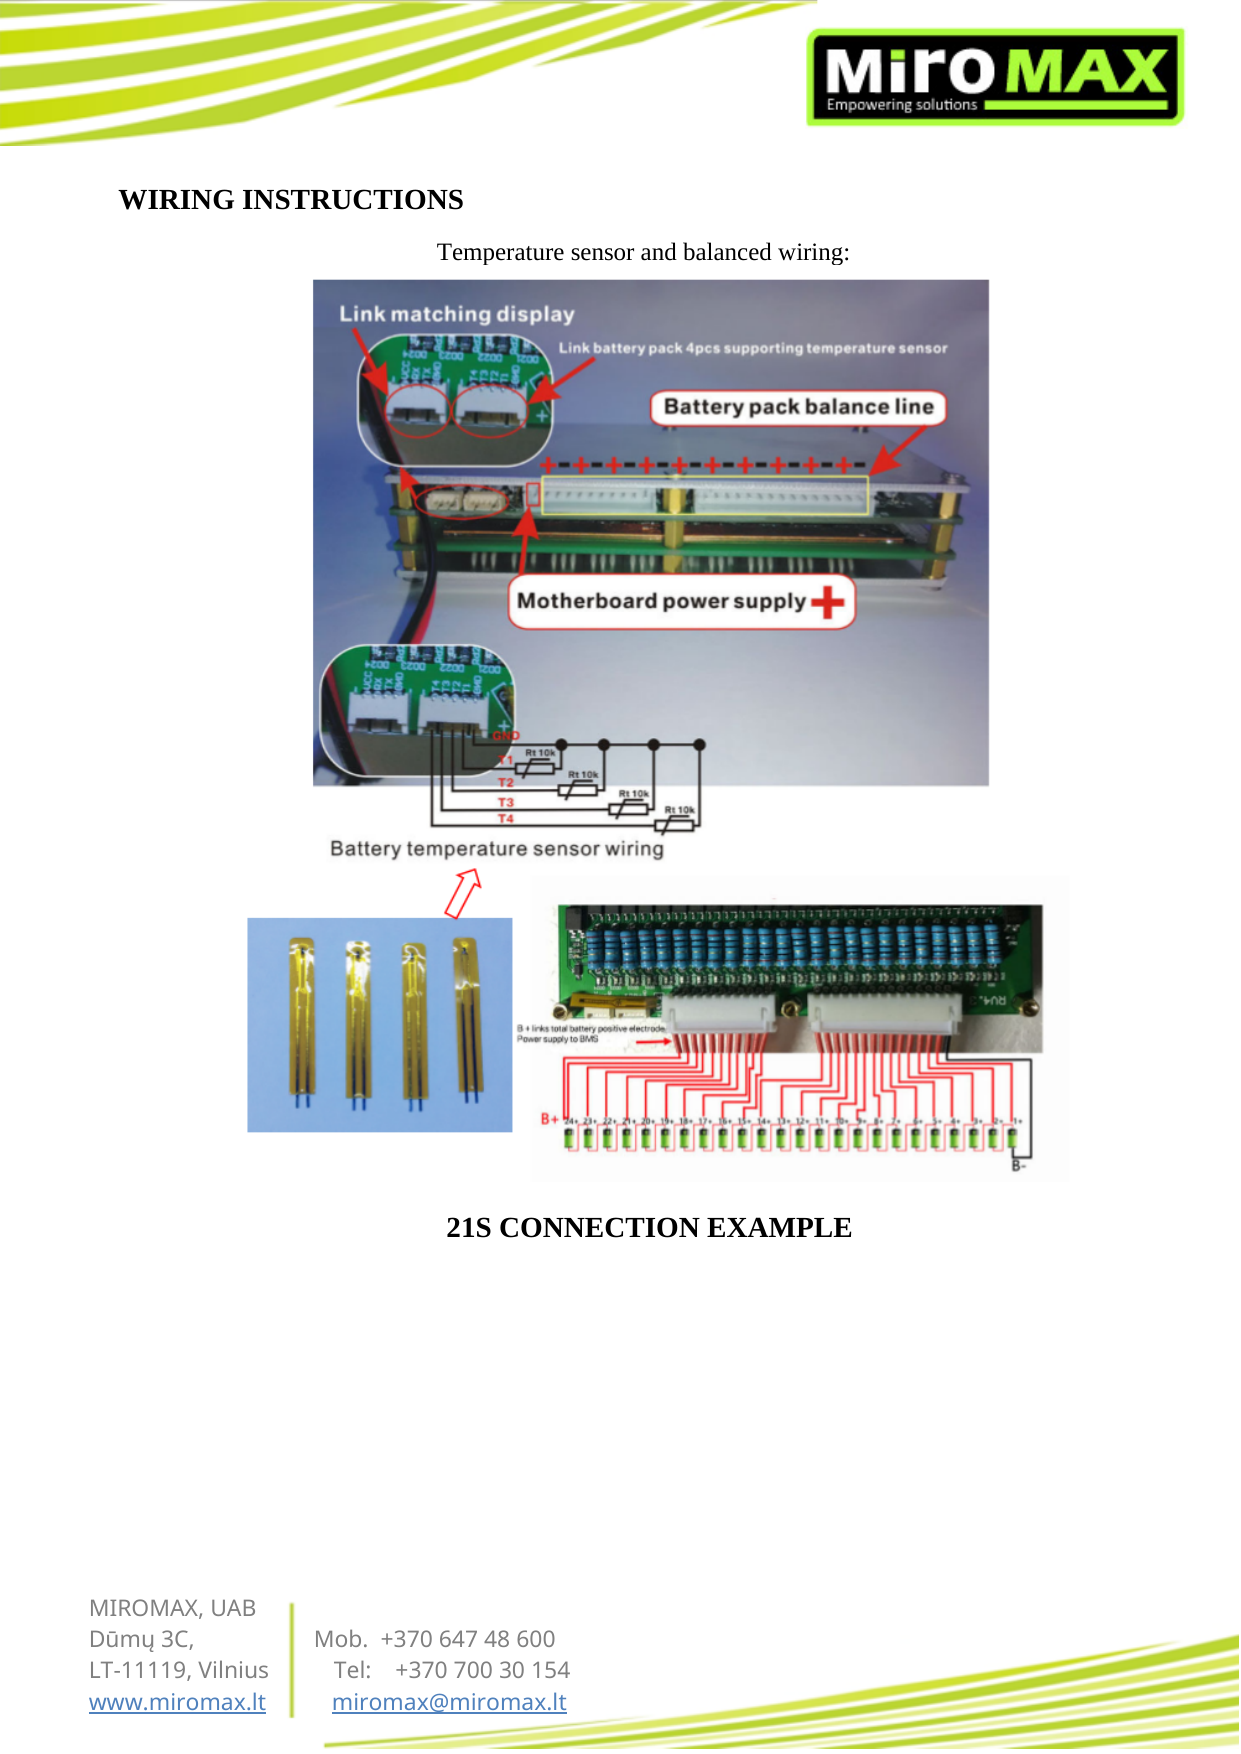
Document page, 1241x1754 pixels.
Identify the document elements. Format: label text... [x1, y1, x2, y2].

text WIRING INSTRUCTIONS [118, 182, 1181, 216]
picture [68, 1589, 1239, 1749]
picture [203, 265, 1097, 1182]
picture [0, 0, 1189, 146]
